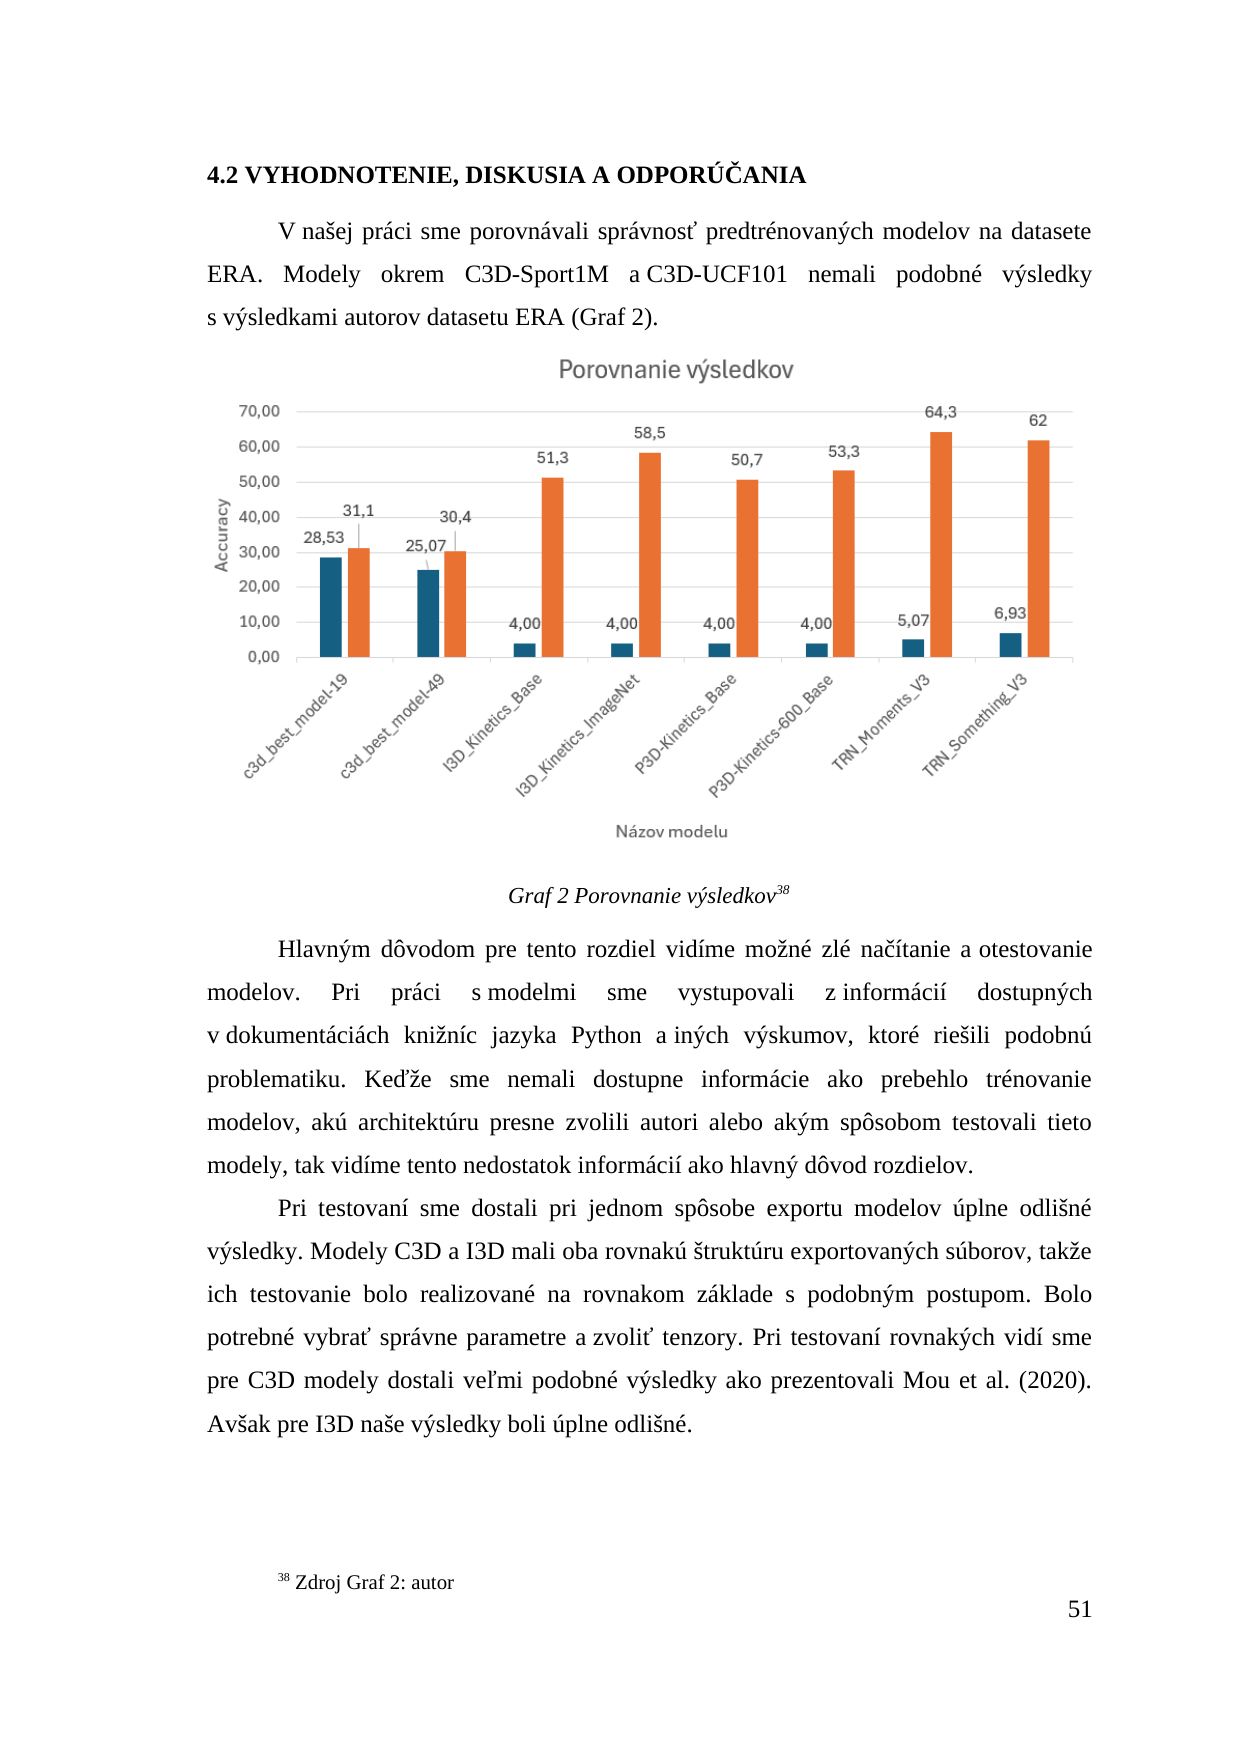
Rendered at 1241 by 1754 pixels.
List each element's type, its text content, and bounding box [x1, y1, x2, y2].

picture [206, 345, 1093, 856]
text Graf 2 Porovnanie výsledkov [207, 882, 1092, 909]
text Pri testovaní sme dostali pri jednom spôsobe exportu modelov úplne odlišné výsledky. Modely C3D a I3D mali oba rovnakú štruktúru exportovaných súborov, takže ich testovanie bolo realizované na rovnakom základe s podobným postupom. Bolo potrebné vybrať správne parametre a zvoliť tenzory. Pri testovaní rovnakých vidí sme pre C3D modely dostali veľmi podobné výsledky ako prezentovali Mou et al. (2020). Avšak pre I3D naše výsledky boli úplne odlišné. [207, 1193, 1092, 1437]
text Hlavným dôvodom pre tento rozdiel vidíme možné zlé načítanie a otestovanie modelov. Pri práci s modelmi sme vystupovali z informácií dostupných v dokumentáciách knižníc jazyka Python a iných výskumov, ktoré riešili podobnú problematiku. Keďže sme nemali dostupne informácie ako prebehlo trénovanie modelov, akú architektúru presne zvolili autori alebo akým spôsobom testovali tieto modely, tak vidíme tento nedostatok informácií ako hlavný dôvod rozdielov. [207, 934, 1092, 1179]
subtitle 4.2 Vyhodnotenie, diskusia a odporúčania [207, 160, 1092, 189]
text V našej práci sme porovnávali správnosť predtrénovaných modelov na datasete ERA. Modely okrem C3D-Sport1M a C3D-UCF101 nemali podobné výsledky s výsledkami autorov datasetu ERA (Graf 2). [207, 216, 1092, 331]
